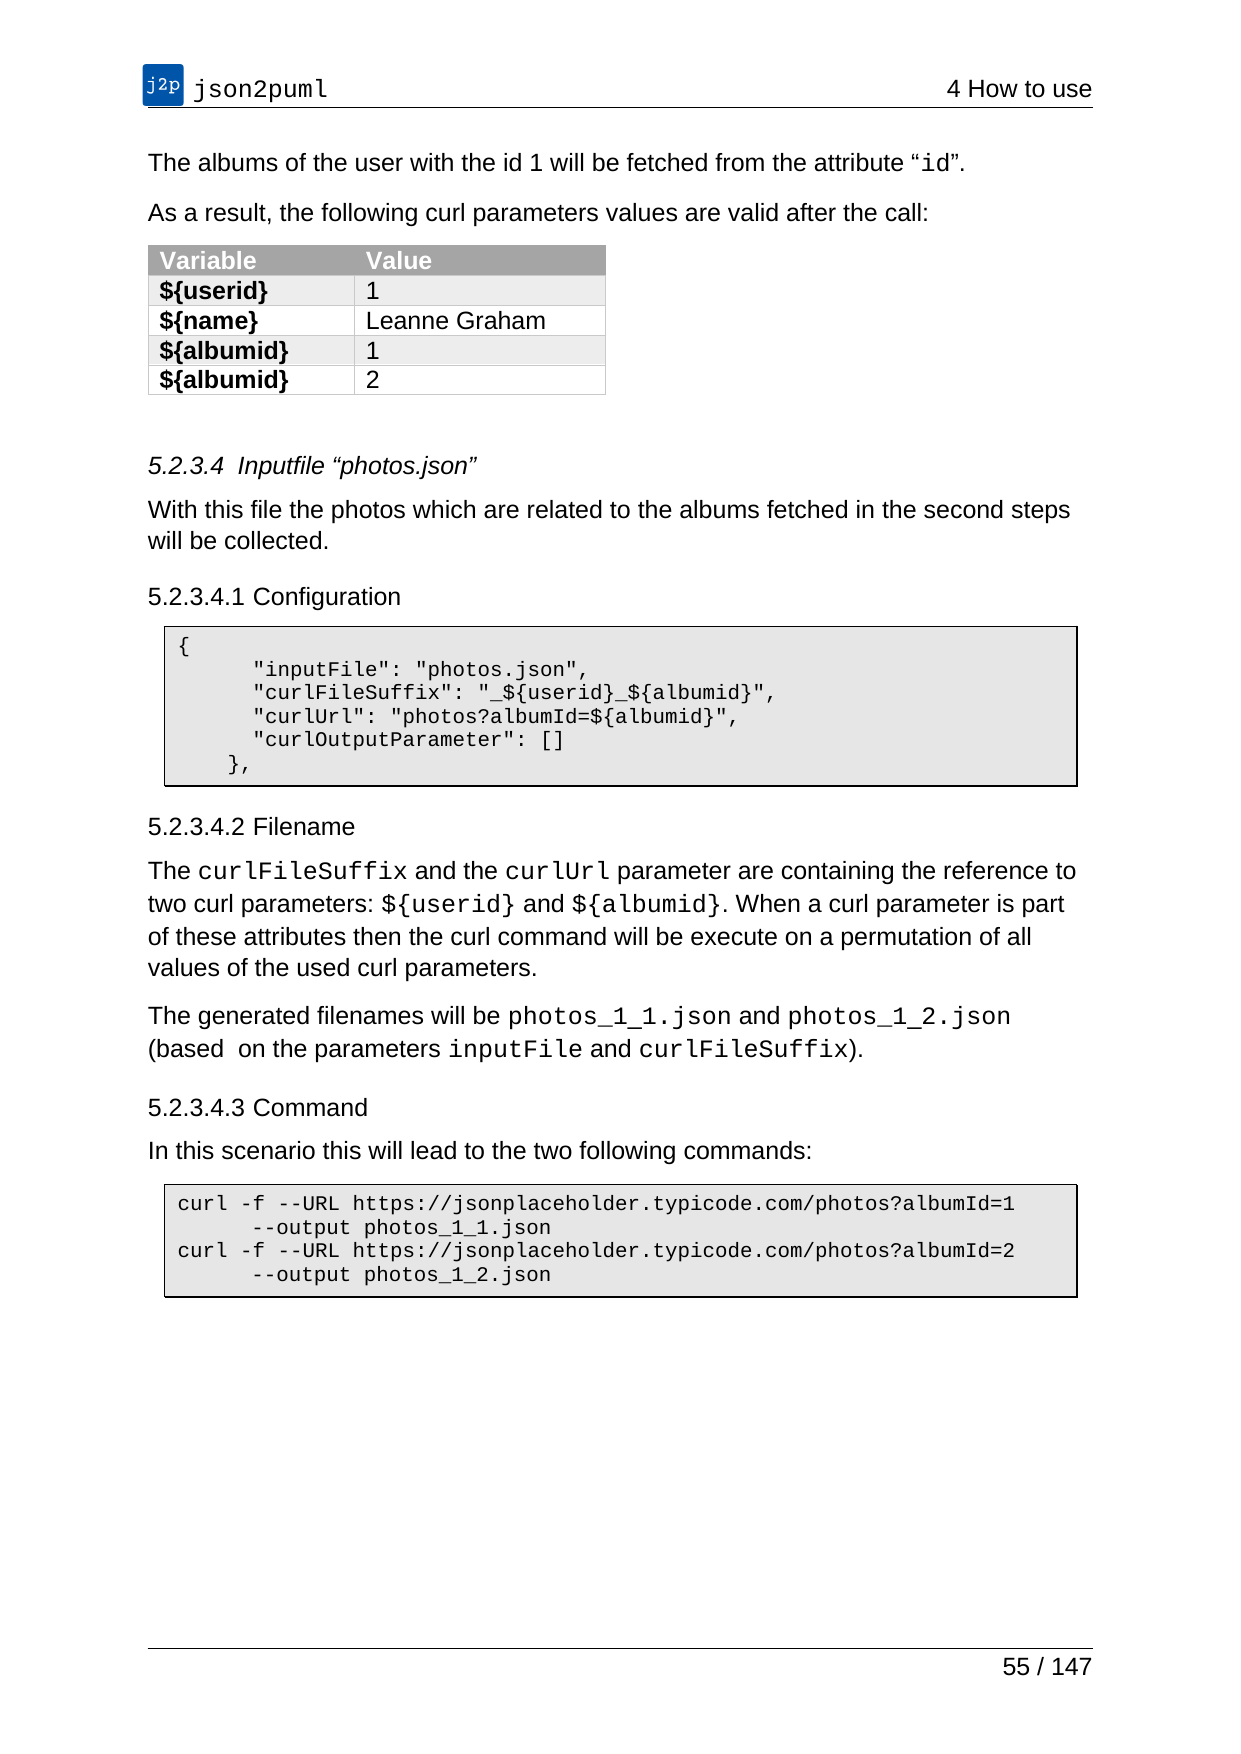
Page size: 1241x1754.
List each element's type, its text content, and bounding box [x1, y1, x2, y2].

text "inputFile": "photos.json", [165, 649, 1076, 673]
subtitle Filename [148, 812, 1093, 841]
table_header Value [355, 246, 605, 275]
table_cell 1 [355, 336, 605, 364]
text { [165, 627, 1076, 649]
subtitle Inputfile “photos.json” [148, 451, 1093, 480]
text With this file the photos which are related to the albums fetched in the second steps will be collected. [148, 495, 1093, 555]
subtitle Command [148, 1092, 1093, 1121]
text In this scenario this will lead to the two following commands: [148, 1136, 1093, 1165]
table_cell ${name} [149, 306, 354, 335]
text "curlUrl": "photos?albumId=${albumid}", [165, 696, 1076, 720]
picture [142, 64, 184, 106]
table_header Variable [149, 246, 354, 275]
text curl -f --URL https://jsonplaceholder.typicode.com/photos?albumId=1 --output photos_1_1.json [165, 1185, 1076, 1231]
table_cell Leanne Graham [355, 306, 605, 335]
table_cell ${userid} [149, 276, 354, 305]
table_cell 1 [355, 276, 605, 305]
subtitle Configuration [148, 582, 1093, 611]
text }, [165, 744, 1076, 785]
table_cell ${albumid} [149, 366, 354, 394]
table_cell ${albumid} [149, 336, 354, 364]
text As a result, the following curl parameters values are valid after the call: [148, 198, 1093, 226]
text The curlFileSuffix and the curlUrl parameter are containing the reference to two curl parameters: ${userid} and ${albumid}. When a curl parameter is part of these attributes then the curl command will be execute on a permutation of all values of the used curl parameters. [148, 856, 1093, 982]
text The generated filenames will be photos_1_1.json and photos_1_2.json (based on the parameters inputFile and curlFileSuffix). [148, 1001, 1093, 1065]
table_cell 2 [355, 366, 605, 394]
text The albums of the user with the id 1 will be fetched from the attribute “id”. [148, 148, 1093, 178]
text "curlFileSuffix": "_${userid}_${albumid}", [165, 673, 1076, 696]
text curl -f --URL https://jsonplaceholder.typicode.com/photos?albumId=2 --output photos_1_2.json [165, 1231, 1076, 1296]
text "curlOutputParameter": [] [165, 720, 1076, 744]
